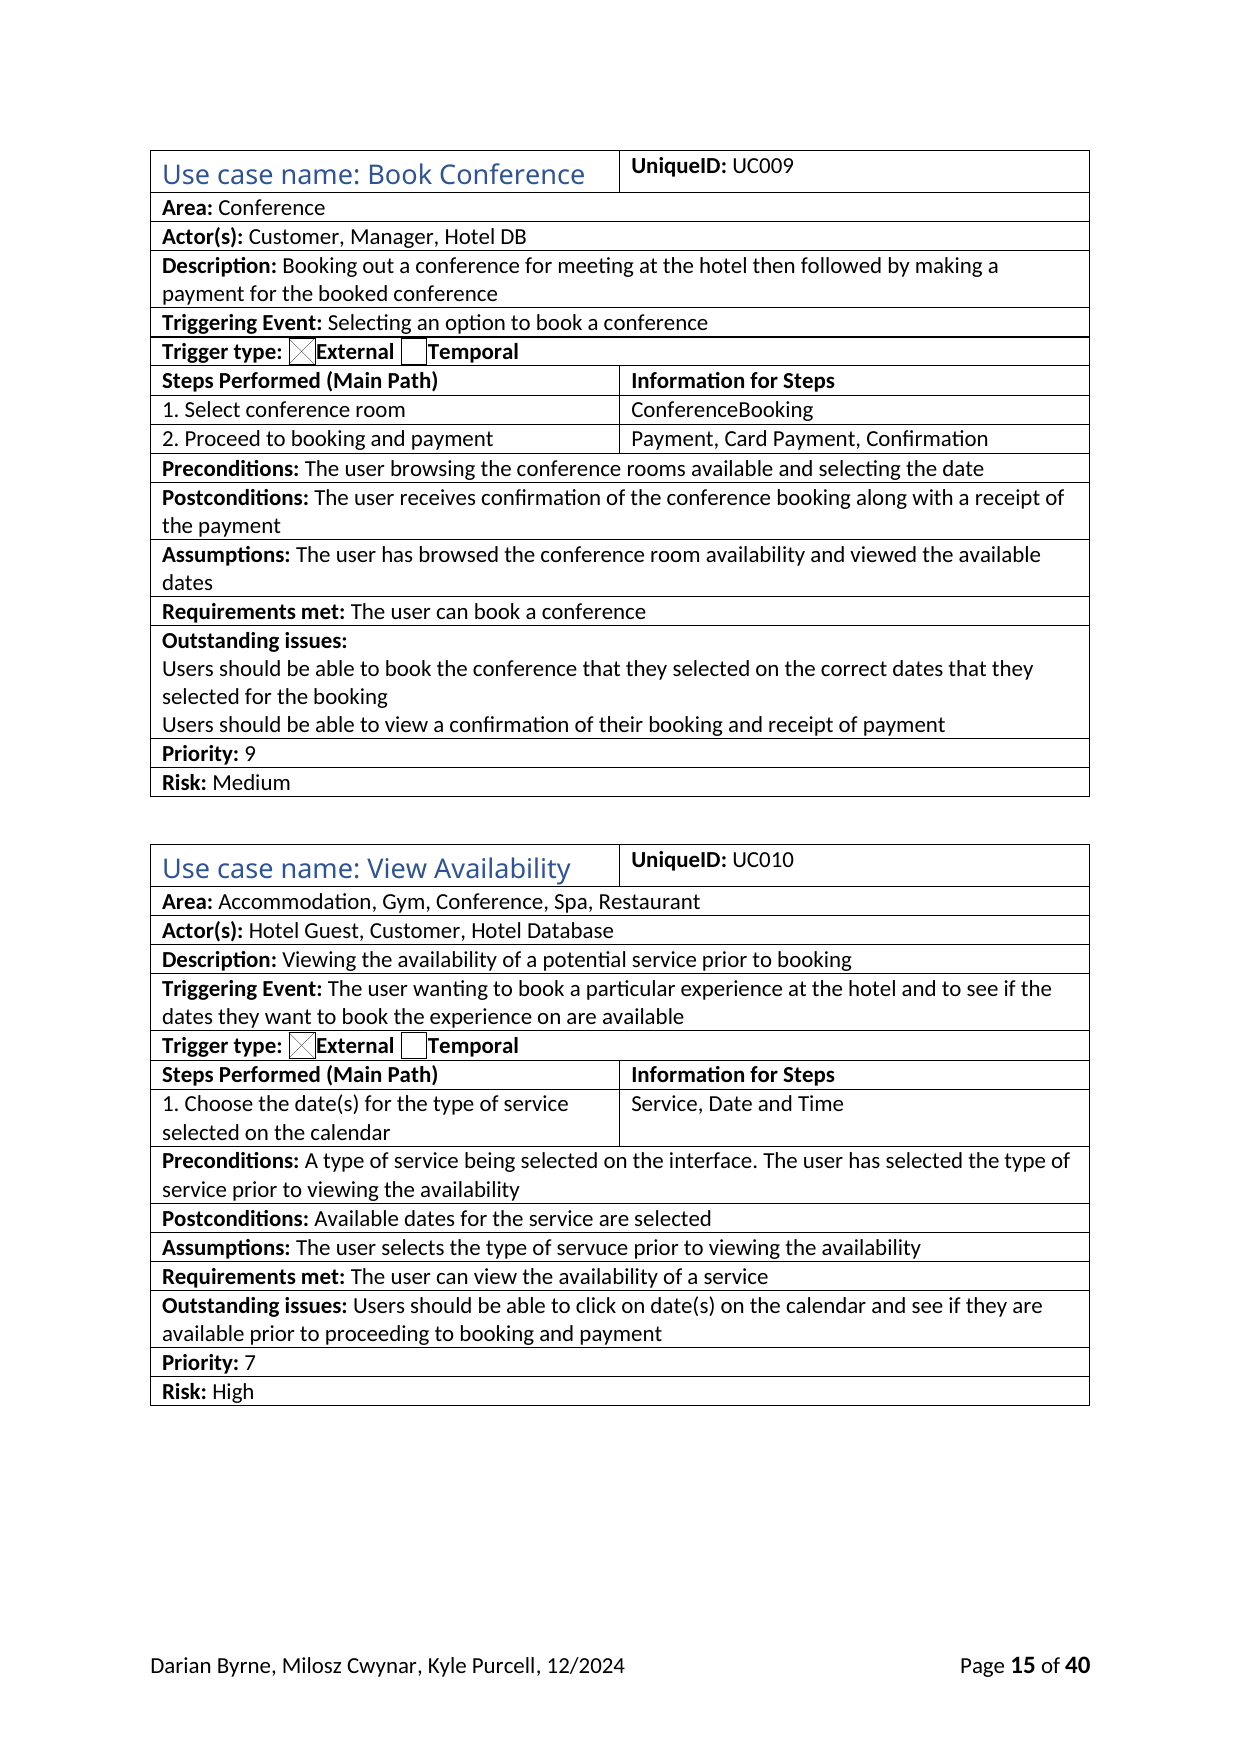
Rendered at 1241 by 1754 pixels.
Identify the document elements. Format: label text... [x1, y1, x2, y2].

table_cell Information for Steps [620, 366, 1089, 394]
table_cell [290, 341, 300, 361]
table_header UniqueID: UC009 [620, 151, 1089, 192]
table_cell Triggering Event: The user wanting to book a particular experience at the hotel and to see if the dates they want to book the experience on are available [151, 974, 1089, 1030]
table_cell Outstanding issues: Users should be able to book the conference that they selected on the correct dates that they selected for the booking Users should be able to view a confirmation of their booking and receipt of payment [151, 626, 1089, 738]
table_cell Service, Date and Time [620, 1090, 1089, 1146]
table_cell Assumptions: The user selects the type of servuce prior to viewing the availability [151, 1233, 1089, 1261]
table_cell Payment, Card Payment, Confirmation [620, 425, 1089, 453]
table_cell Actor(s): Hotel Guest, Customer, Hotel Database [151, 916, 1089, 944]
table_cell Trigger type: External Temporal [427, 338, 1089, 365]
table_cell Assumptions: The user has browsed the conference room availability and viewed the available dates [151, 540, 1089, 596]
table_cell Priority: 7 [151, 1348, 1089, 1376]
table_cell 1. Choose the date(s) for the type of service selected on the calendar [151, 1090, 619, 1146]
table_cell Trigger type: External Temporal [151, 338, 289, 365]
table_cell Outstanding issues: Users should be able to click on date(s) on the calendar and see if they are available prior to proceeding to booking and payment [151, 1291, 1089, 1347]
table_cell 1. Select conference room [151, 396, 619, 423]
table_cell Information for Steps [620, 1061, 1089, 1088]
table_cell Area: Conference [151, 193, 1089, 221]
table_cell Preconditions: A type of service being selected on the interface. The user has selected the type of service prior to viewing the availability [151, 1147, 1089, 1203]
table_header UniqueID: UC010 [620, 845, 1089, 886]
table_cell 2. Proceed to booking and payment [151, 425, 619, 453]
table_cell Actor(s): Customer, Manager, Hotel DB [151, 222, 1089, 250]
table_cell Postconditions: Available dates for the service are selected [151, 1204, 1089, 1232]
table_cell Risk: Medium [151, 768, 1089, 796]
table_cell Steps Performed (Main Path) [151, 1061, 619, 1088]
table_cell Requirements met: The user can view the availability of a service [151, 1262, 1089, 1290]
table_header Use case name: View Availability [151, 845, 619, 886]
table_header Use case name: Book Conference [151, 151, 619, 192]
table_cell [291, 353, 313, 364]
table_cell Steps Performed (Main Path) [151, 366, 619, 394]
table_cell Risk: High [151, 1377, 1089, 1405]
table_cell Description: Booking out a conference for meeting at the hotel then followed by making a payment for the booked conference [151, 251, 1089, 307]
table_cell Postconditions: The user receives confirmation of the conference booking along with a receipt of the payment [151, 483, 1089, 539]
table_cell Area: Accommodation, Gym, Conference, Spa, Restaurant [151, 887, 1089, 915]
table_cell Preconditions: The user browsing the conference rooms available and selecting the date [151, 454, 1089, 482]
table_cell Description: Viewing the availability of a potential service prior to booking [151, 945, 1089, 973]
table_cell Trigger type: External Temporal [316, 338, 401, 365]
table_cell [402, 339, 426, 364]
table_cell ConferenceBooking [620, 396, 1089, 423]
table_cell Requirements met: The user can book a conference [151, 597, 1089, 625]
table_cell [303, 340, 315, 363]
table_cell Priority: 9 [151, 739, 1089, 767]
table_cell Triggering Event: Selecting an option to book a conference [151, 308, 1089, 336]
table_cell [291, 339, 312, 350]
table_cell Trigger type: External Temporal [151, 1031, 1089, 1059]
